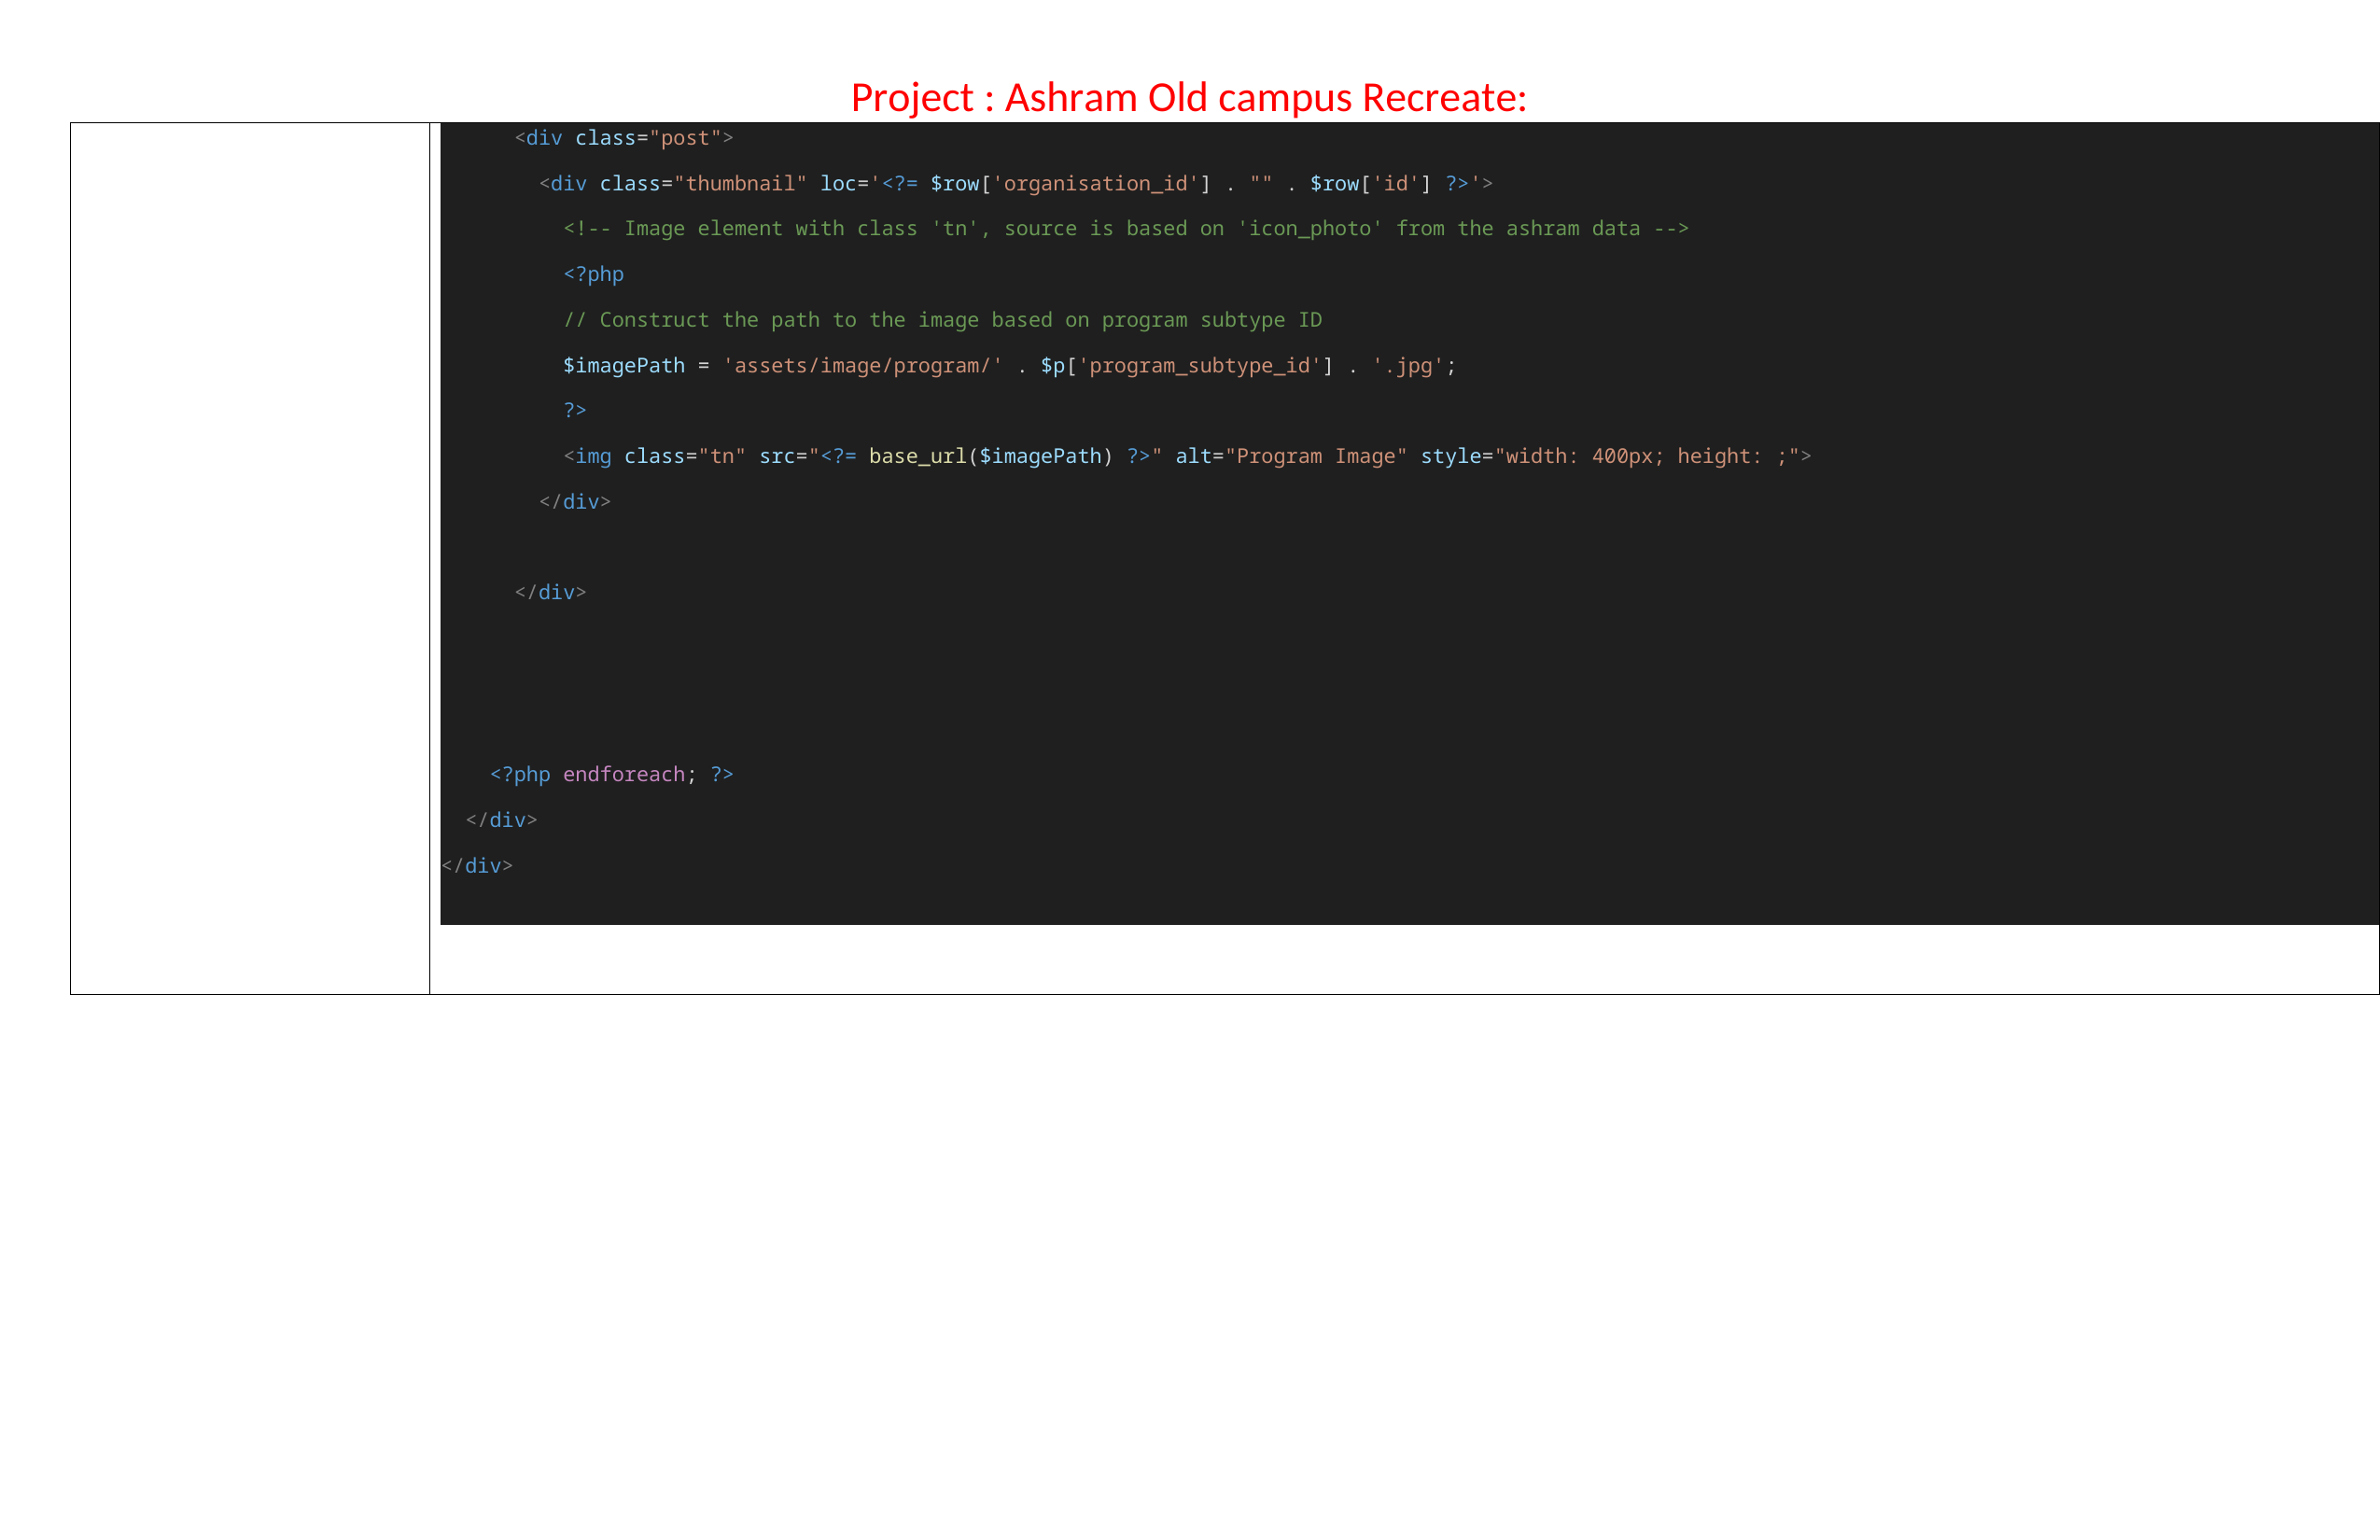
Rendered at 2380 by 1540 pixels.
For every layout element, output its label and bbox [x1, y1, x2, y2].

table_cell [71, 123, 429, 993]
table_cell [430, 123, 2379, 993]
